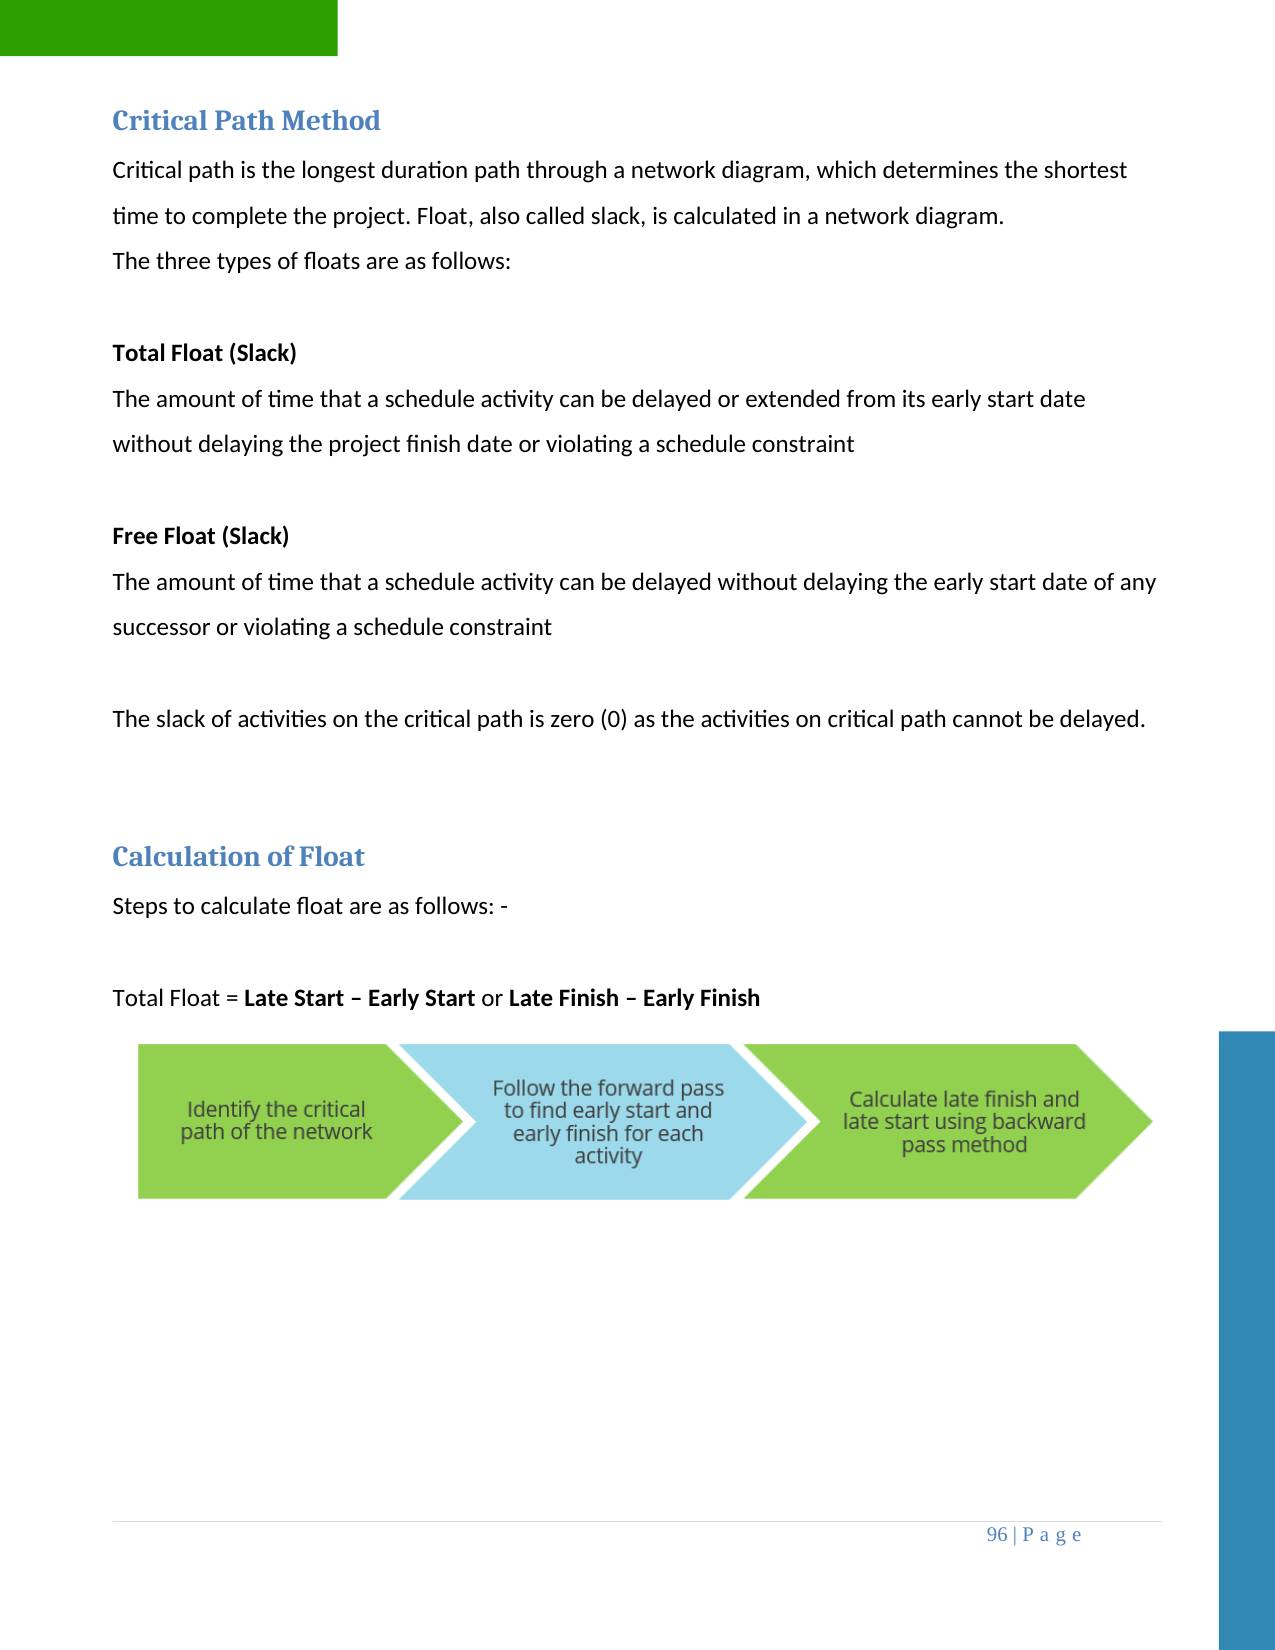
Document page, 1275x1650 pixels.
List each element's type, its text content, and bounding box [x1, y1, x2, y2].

text The slack of activities on the critical path is zero (0) as the activities on critical path cannot be delayed. [112, 703, 1162, 733]
text Calculation of Float [112, 840, 1162, 873]
text Free Float (Slack) [112, 520, 1162, 550]
text Steps to calculate float are as follows: - [112, 890, 1162, 921]
text The amount of time that a schedule activity can be delayed without delaying the early start date of any successor or violating a schedule constraint [112, 566, 1162, 642]
text Critical path is the longest duration path through a network diagram, which determines the shortest time to complete the project. Float, also called slack, is calculated in a network diagram. [112, 154, 1162, 230]
text Critical Path Method [112, 104, 1162, 137]
text Total Float = Late Start – Early Start or Late Finish – Early Finish [112, 982, 1162, 1012]
text The three types of floats are as follows: [112, 246, 1162, 276]
text Total Float (Slack) [112, 337, 1162, 367]
text The amount of time that a schedule activity can be delayed or extended from its early start date without delaying the project finish date or violating a schedule constraint [112, 383, 1162, 459]
picture [112, 1027, 1163, 1228]
